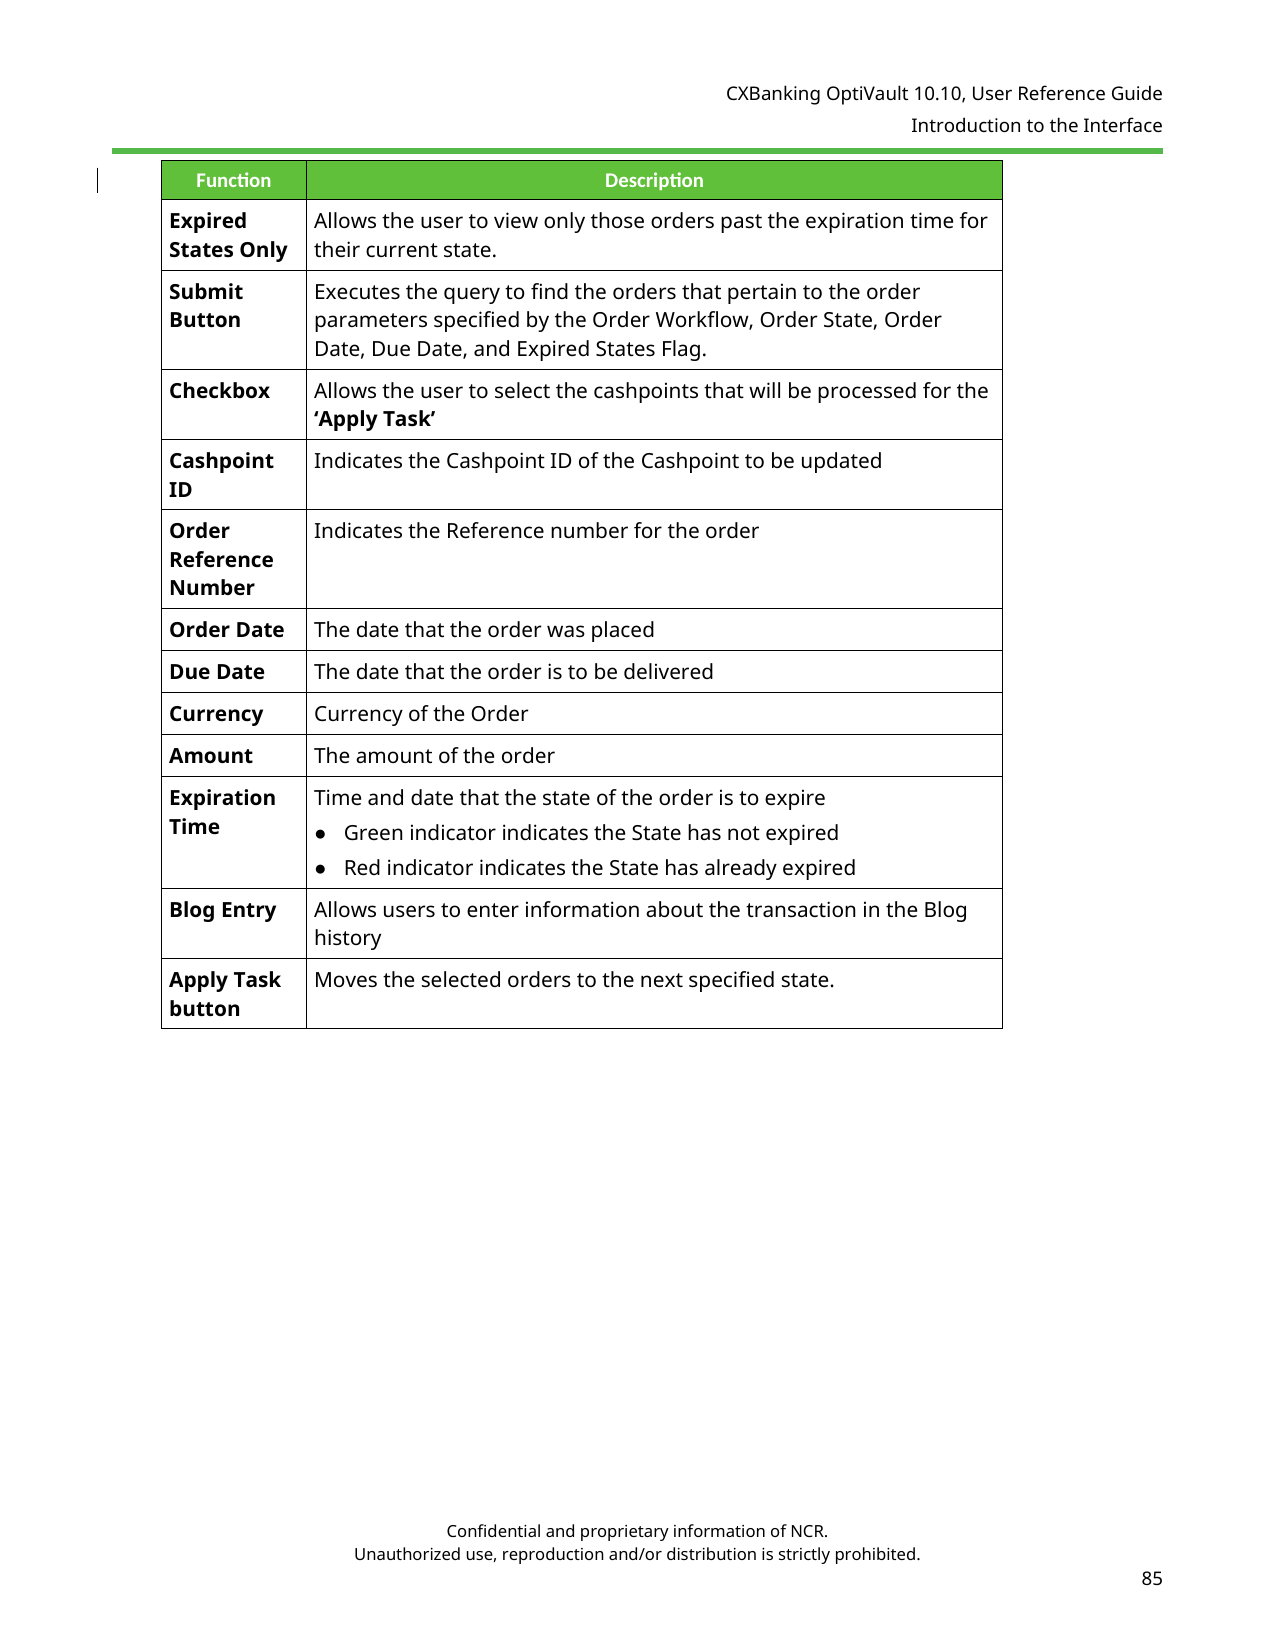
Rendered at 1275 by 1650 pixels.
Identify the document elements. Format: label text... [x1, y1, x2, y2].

table_header Function [162, 161, 306, 199]
table_cell Indicates the Reference number for the order [307, 510, 1002, 608]
table_header Description [307, 161, 1002, 199]
table_cell Due Date [162, 651, 306, 692]
table_cell Submit Button [162, 271, 306, 368]
table_cell Checkbox [162, 370, 306, 439]
table_cell Executes the query to find the orders that pertain to the order parameters specified by the Order Workflow, Order State, Order Date, Due Date, and Expired States Flag. [307, 271, 1002, 368]
table_cell Time and date that the state of the order is to expire Green indicator indicates the State has not expired Red indicator indicates the State has already expired [307, 777, 1002, 887]
table_cell Currency [162, 693, 306, 734]
table_cell Expired States Only [162, 200, 306, 270]
table_cell The amount of the order [307, 735, 1002, 776]
table_cell The date that the order is to be delivered [307, 651, 1002, 692]
table_cell Order Reference Number [162, 510, 306, 608]
table_cell Cashpoint ID [162, 440, 306, 509]
table_cell Currency of the Order [307, 693, 1002, 734]
table_cell Blog Entry [162, 889, 306, 958]
table_cell Moves the selected orders to the next specified state. [307, 959, 1002, 1028]
table_cell Allows the user to select the cashpoints that will be processed for the ‘Apply Task’ [307, 370, 1002, 439]
table_cell Indicates the Cashpoint ID of the Cashpoint to be updated [307, 440, 1002, 509]
table_cell Amount [162, 735, 306, 776]
table_cell Allows the user to view only those orders past the expiration time for their current state. [307, 200, 1002, 270]
table_cell The date that the order was placed [307, 609, 1002, 650]
table_cell Order Date [162, 609, 306, 650]
table_cell Expiration Time [162, 777, 306, 887]
table_cell Allows users to enter information about the transaction in the Blog history [307, 889, 1002, 958]
table_cell Apply Task button [162, 959, 306, 1028]
